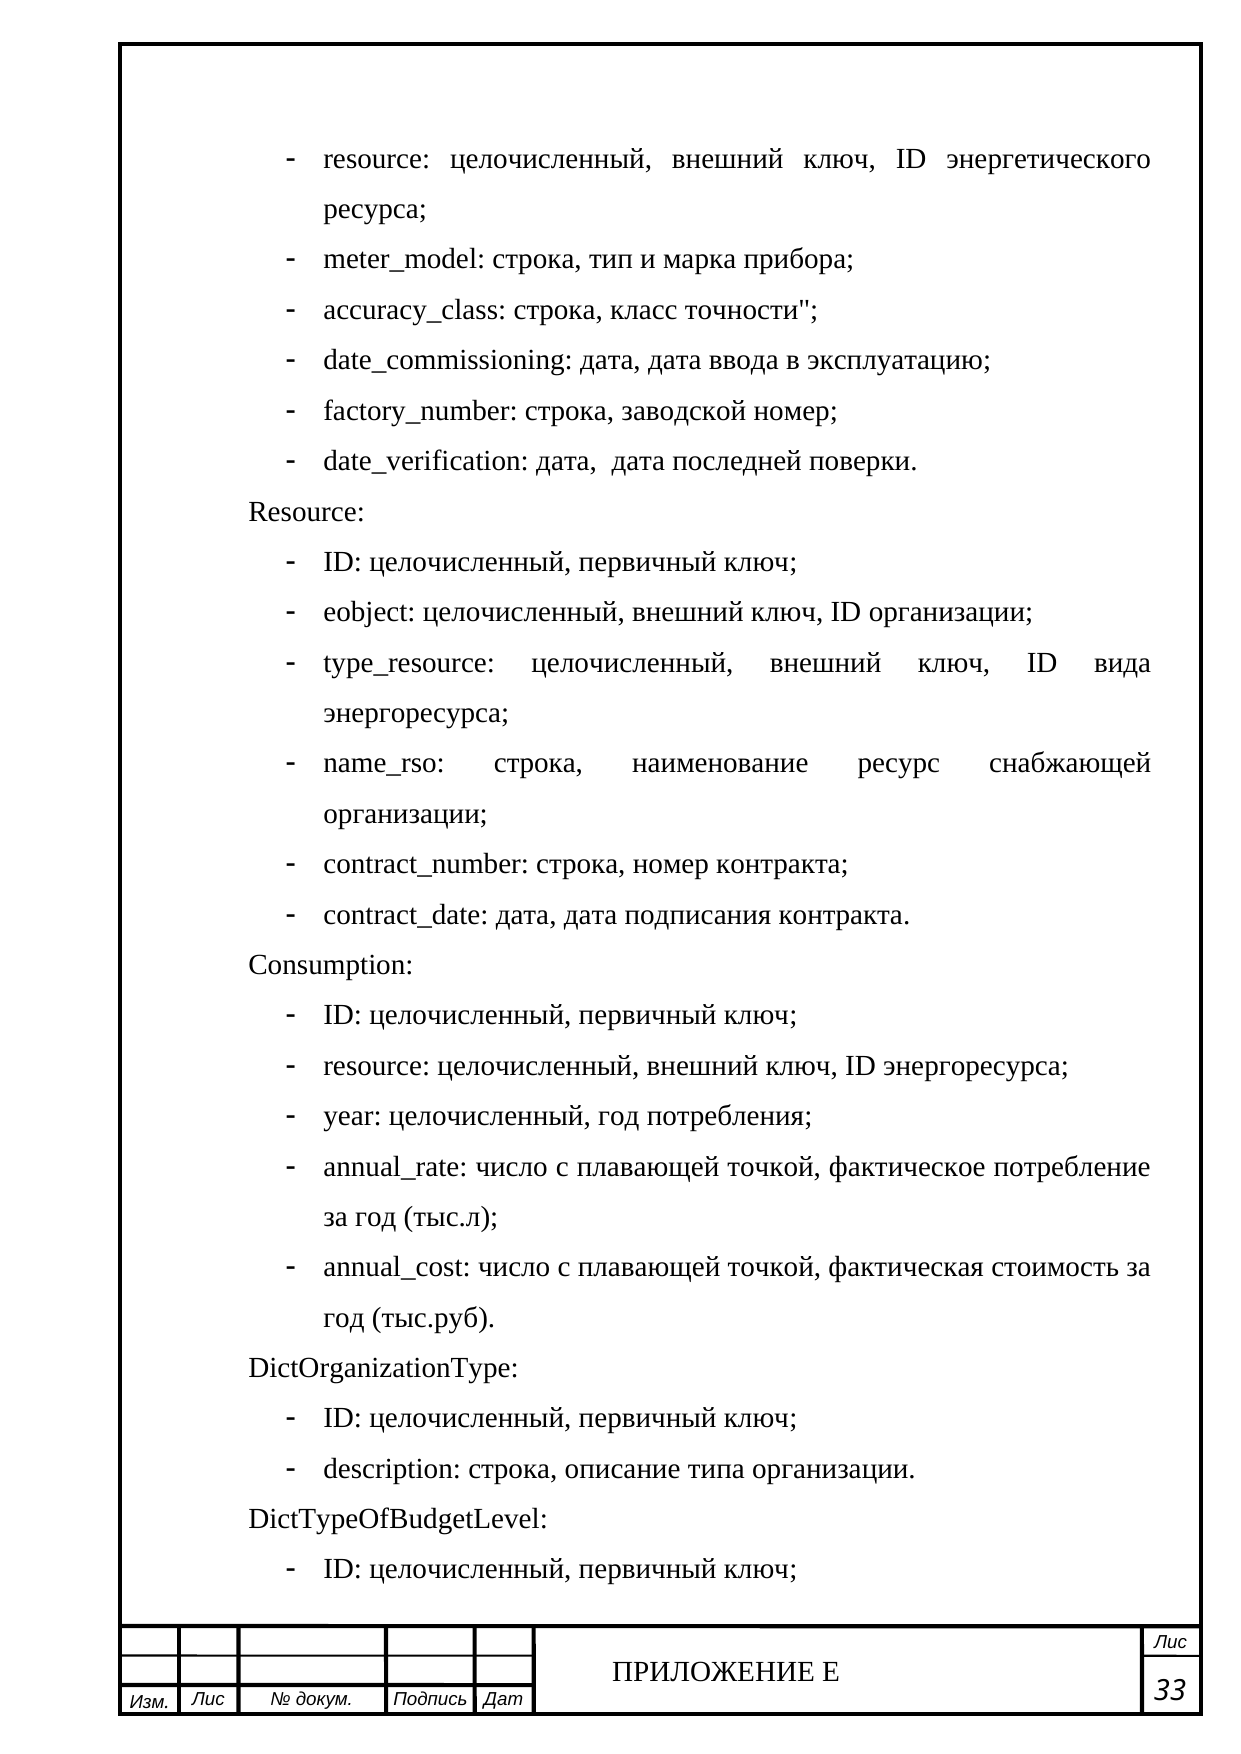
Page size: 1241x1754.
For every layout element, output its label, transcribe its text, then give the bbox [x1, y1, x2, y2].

list description: строка, описание типа организации. [286, 1451, 1152, 1484]
list ID: целочисленный, первичный ключ; [286, 1401, 1152, 1434]
list date_commissioning: дата, дата ввода в эксплуатацию; [286, 342, 1152, 376]
text DictTypeOfBudgetLevel: [177, 1501, 1152, 1535]
text Consumption: [177, 947, 1152, 981]
list accuracy_class: строка, класс точности"; [286, 292, 1152, 326]
list factory_number: строка, заводской номер; [286, 393, 1152, 427]
list eobject: целочисленный, внешний ключ, ID организации; [286, 594, 1152, 628]
text Resource: [177, 494, 1152, 527]
list type_resource: целочисленный, внешний ключ, ID вида энергоресурса; [286, 645, 1152, 729]
list contract_date: дата, дата подписания контракта. [286, 897, 1152, 930]
list ID: целочисленный, первичный ключ; [286, 544, 1152, 578]
list name_rso: строка, наименование ресурс снабжающей организации; [286, 746, 1152, 829]
list annual_cost: число с плавающей точкой, фактическая стоимость за год (тыс.руб). [286, 1249, 1152, 1333]
list resource: целочисленный, внешний ключ, ID энергетического ресурса; [286, 141, 1152, 225]
list year: целочисленный, год потребления; [286, 1098, 1152, 1132]
list meter_model: строка, тип и марка прибора; [286, 242, 1152, 275]
list resource: целочисленный, внешний ключ, ID энергоресурса; [286, 1048, 1152, 1082]
list annual_rate: число с плавающей точкой, фактическое потребление за год (тыс.л); [286, 1149, 1152, 1233]
list ID: целочисленный, первичный ключ; [286, 997, 1152, 1031]
list date_verification: дата, дата последней поверки. [286, 443, 1152, 477]
list ID: целочисленный, первичный ключ; [286, 1552, 1152, 1585]
text DictOrganizationType: [177, 1350, 1152, 1384]
list contract_number: строка, номер контракта; [286, 846, 1152, 880]
